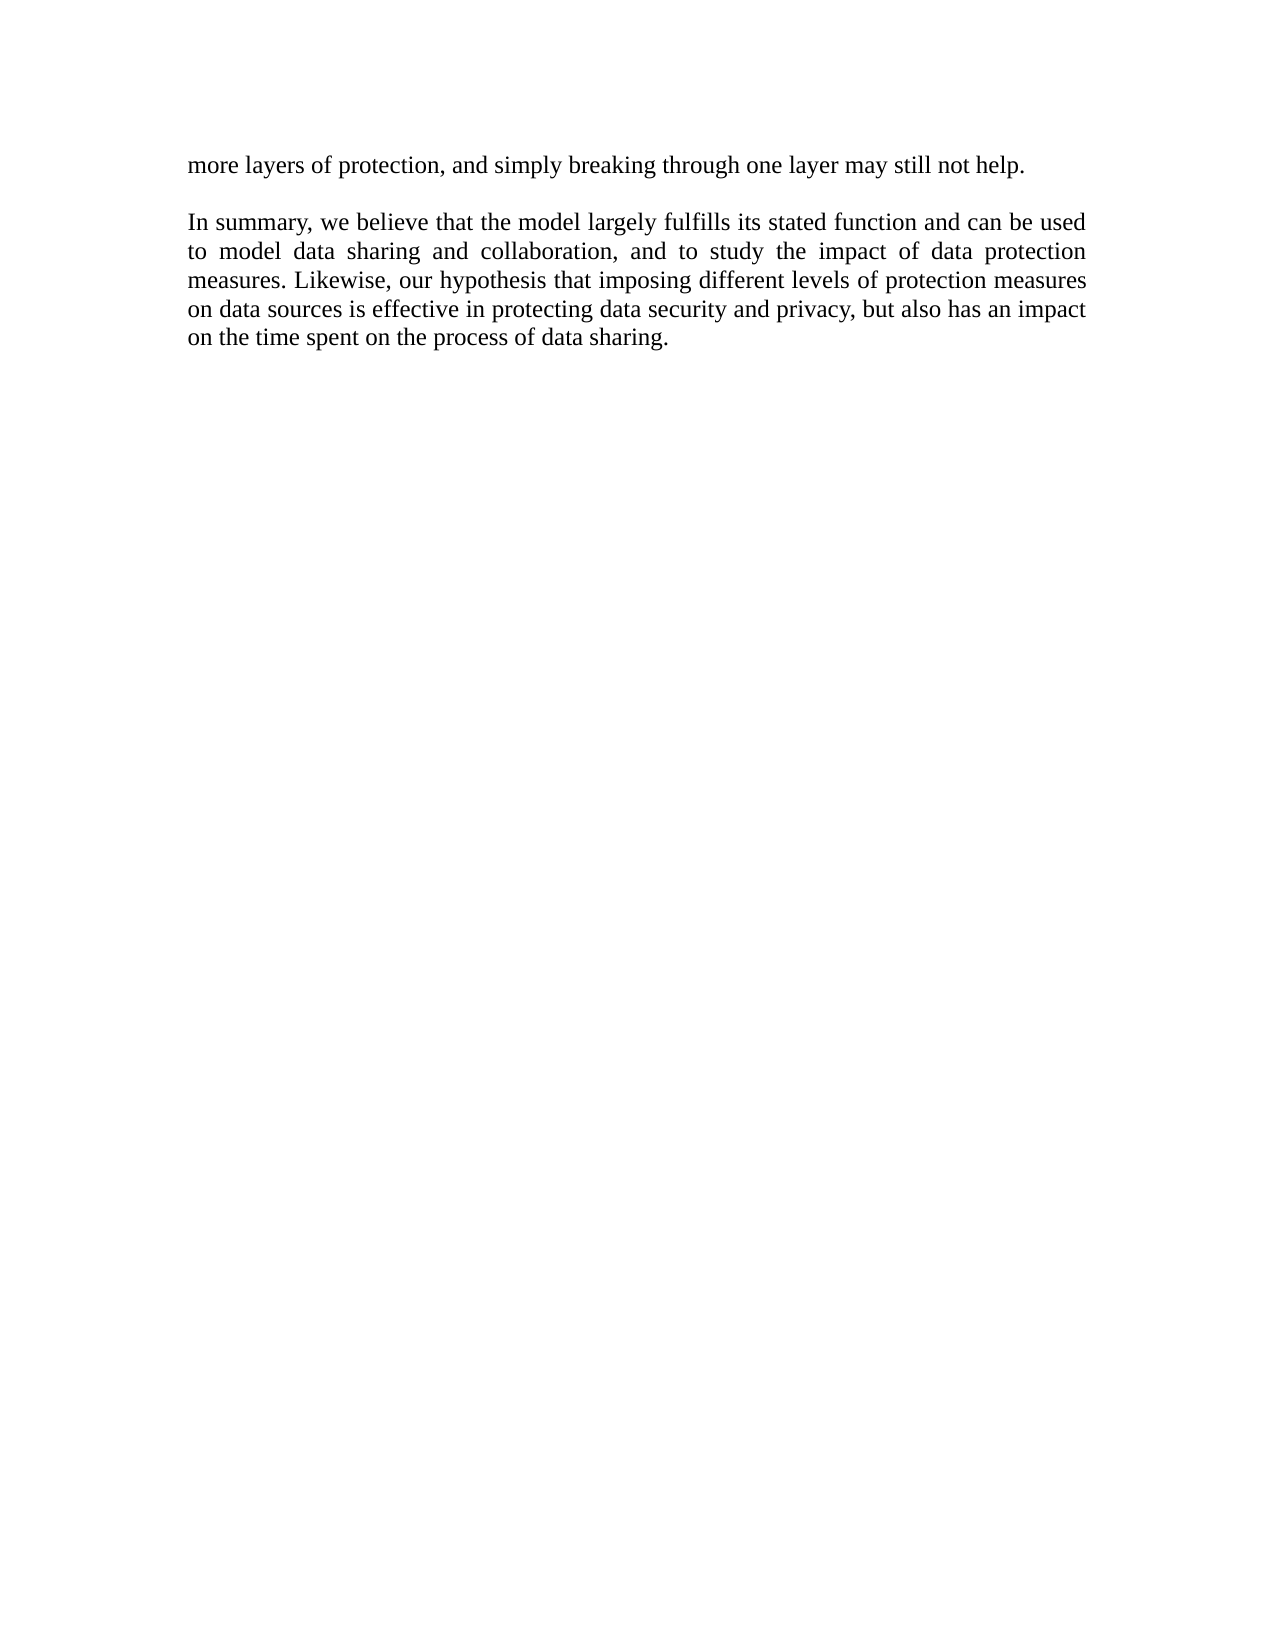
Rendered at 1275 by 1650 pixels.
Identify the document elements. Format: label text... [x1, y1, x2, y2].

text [187, 150, 1087, 179]
text In summary, we believe that the model largely fulfills its stated function and can be used to model data sharing and collaboration, and to study the impact of data protection measures. Likewise, our hypothesis that imposing different levels of protection measures on data sources is effective in protecting data security and privacy, but also has an impact on the time spent on the process of data sharing. [187, 207, 1087, 351]
